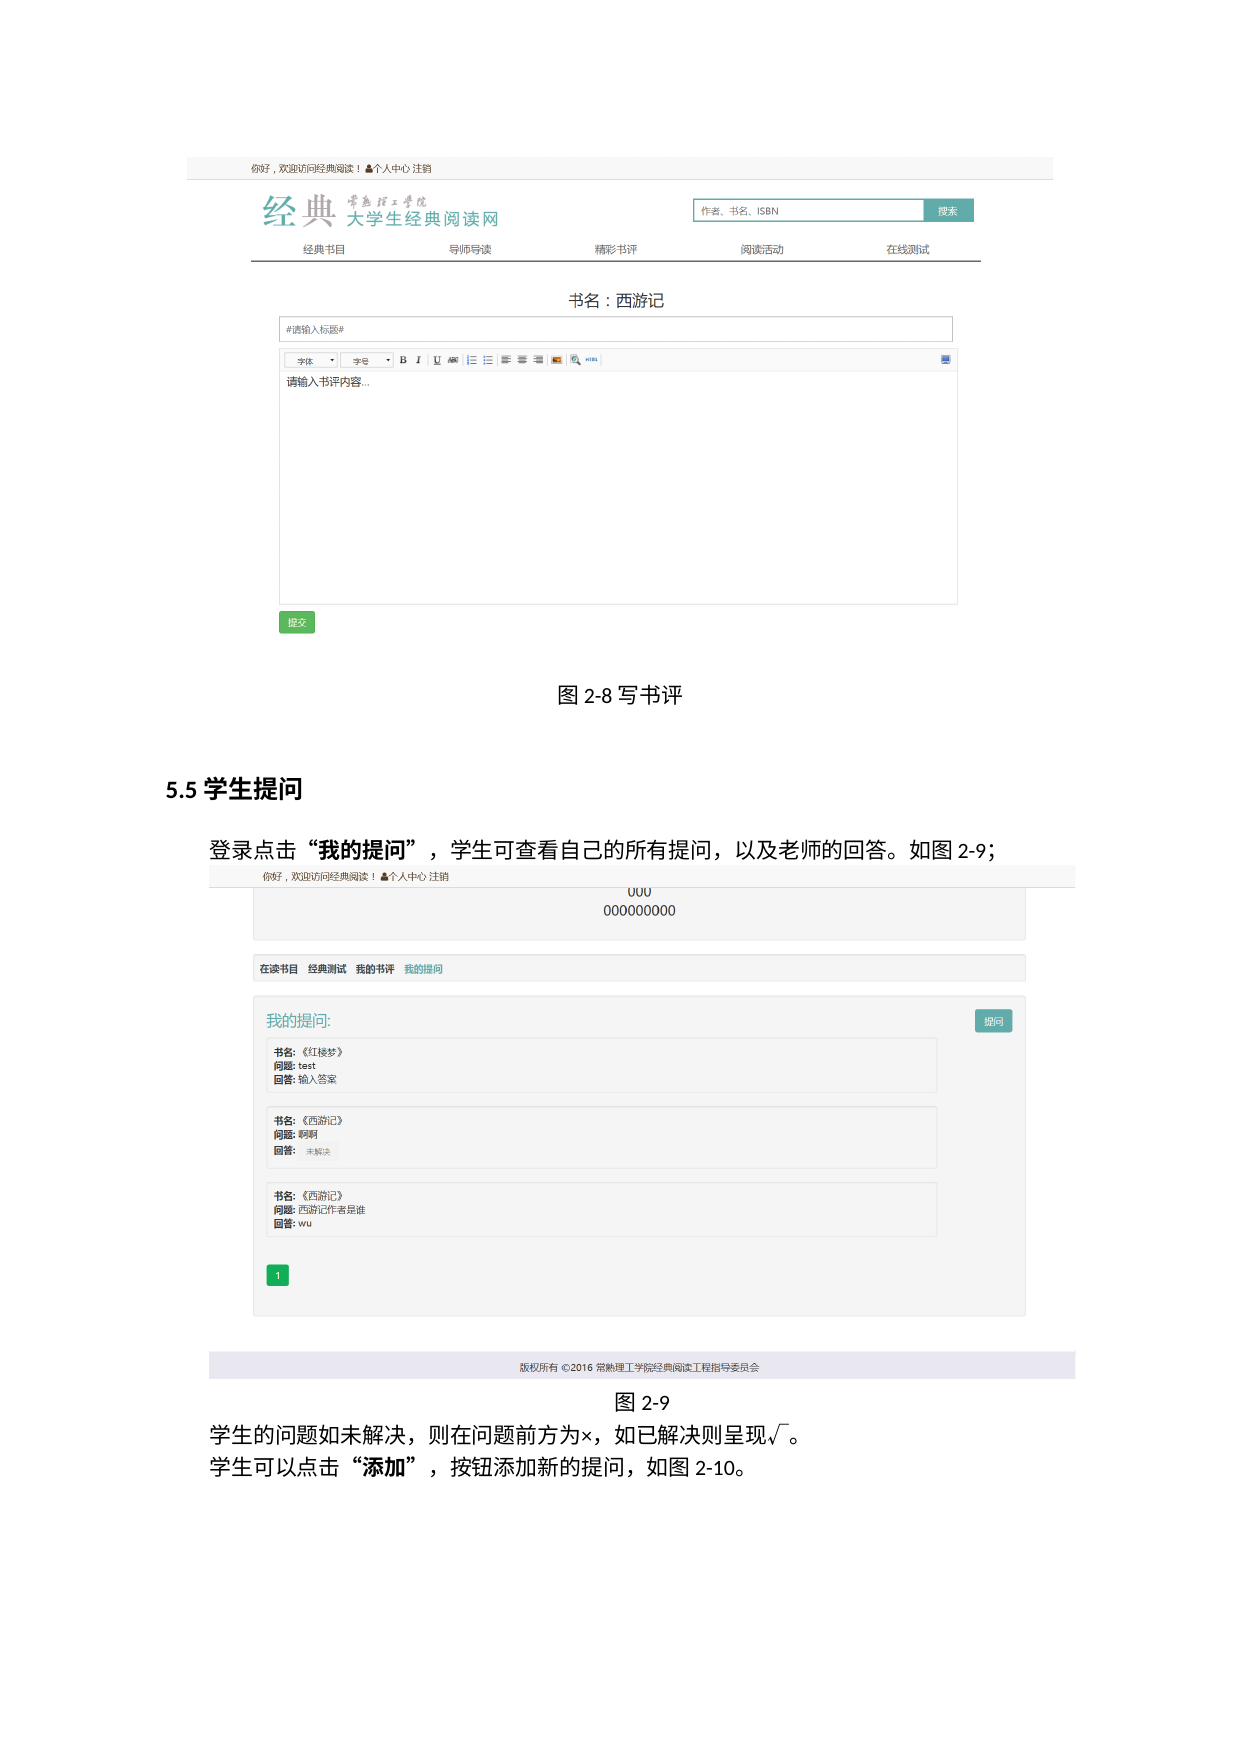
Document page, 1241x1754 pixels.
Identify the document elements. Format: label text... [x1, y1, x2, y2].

text 5.5 学生提问 [165, 755, 1075, 820]
text 学生可以点击“添加”，按钮添加新的提问，如图2-10。 [165, 1450, 1075, 1482]
text 登录点击“我的提问”，学生可查看自己的所有提问，以及老师的回答。如图2-9； [165, 832, 1075, 865]
text 学生的问题如未解决，则在问题前方为×，如已解决则呈现√。 [165, 1417, 1075, 1450]
text 图 2-9 [165, 1385, 1075, 1417]
picture [187, 157, 1054, 648]
picture [209, 865, 1076, 1379]
text 图2-8 写书评 [165, 677, 1075, 710]
